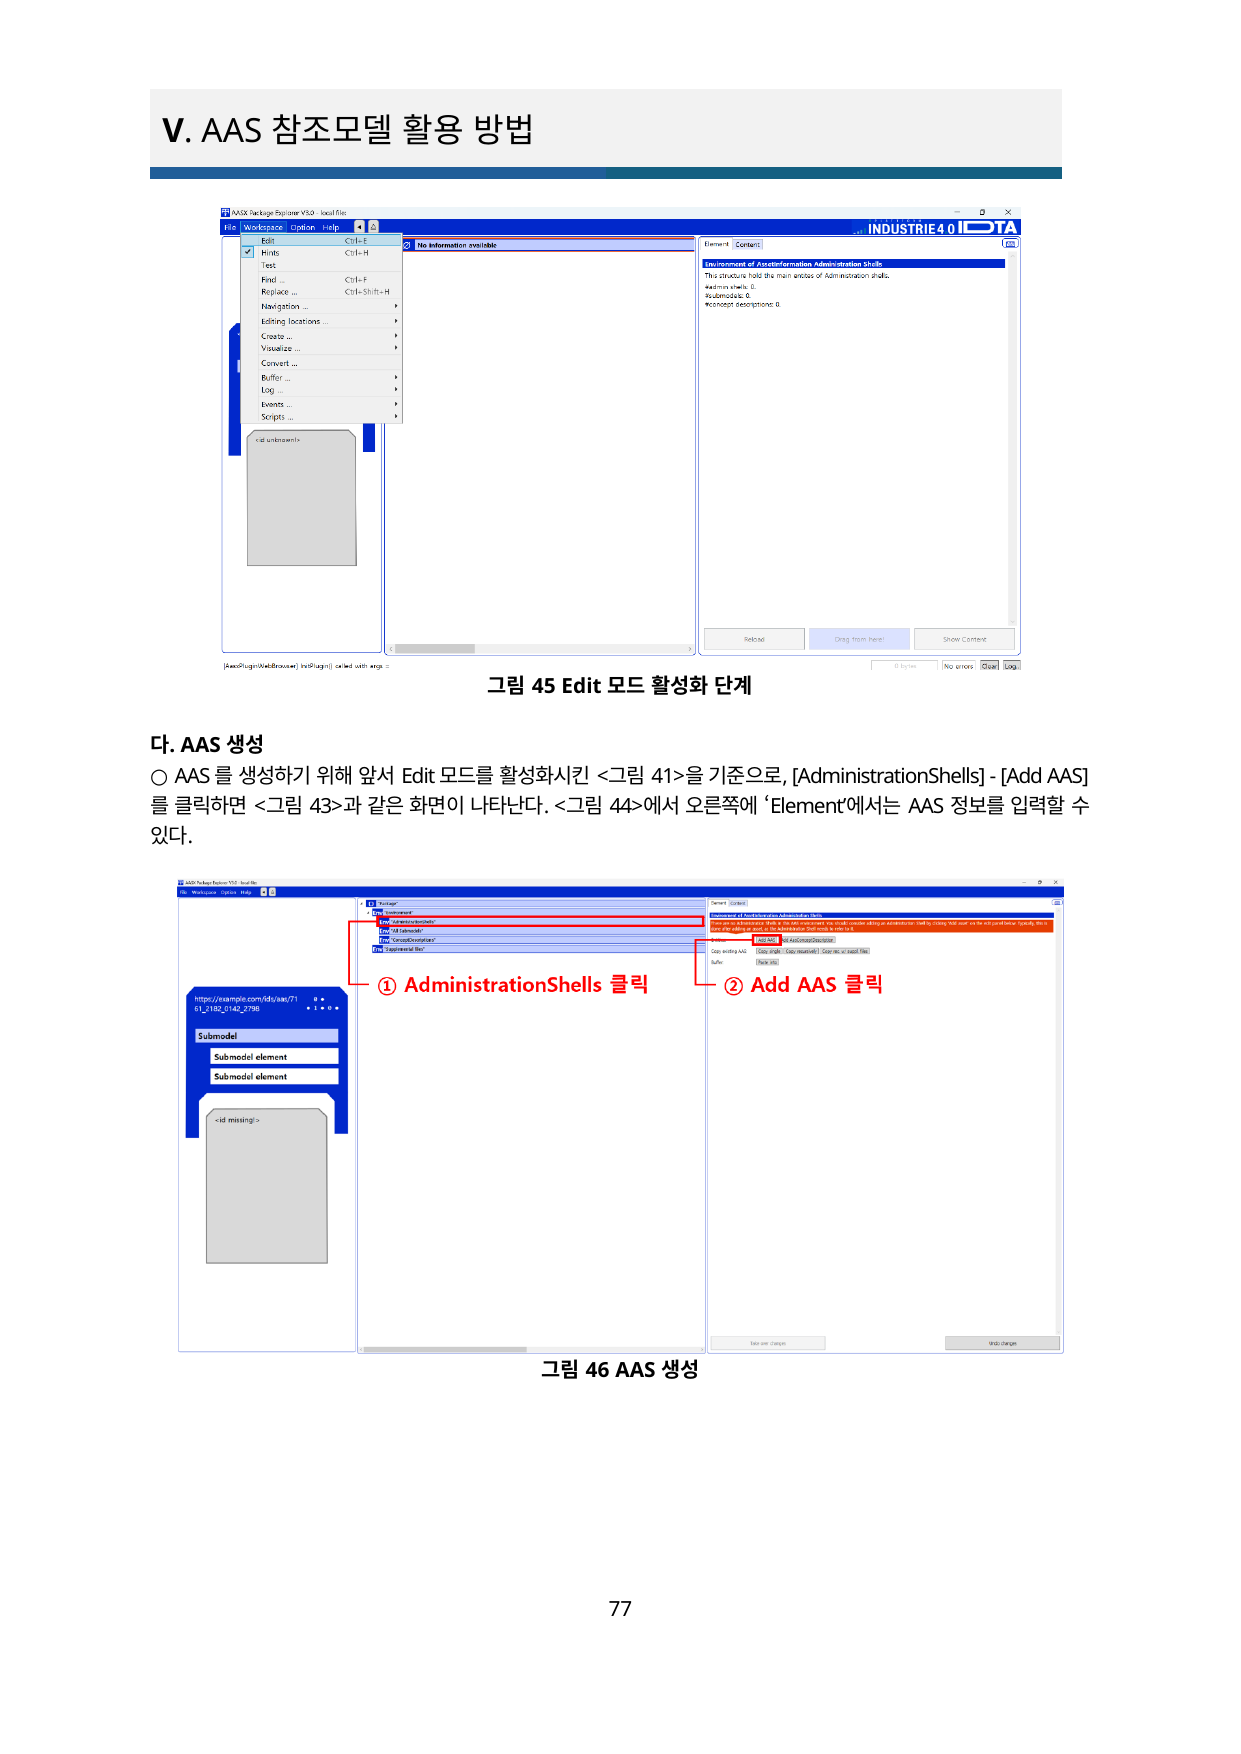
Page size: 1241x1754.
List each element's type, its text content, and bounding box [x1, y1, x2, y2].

text ○ AAS를 생성하기 위해 앞서 Edit모드를 활성화시킨 <그림 41>을 기준으로, [AdministrationShells] - [Add AAS]를 클릭하면 <그림 43>과 같은 화면이 나타난다. <그림 44>에서 오른쪽에 ‘Element’에서는 AAS 정보를 입력할 수 있다. [150, 759, 1090, 850]
text 다. AAS 생성 [150, 728, 1090, 759]
picture [220, 207, 1021, 670]
picture [176, 878, 1064, 1354]
